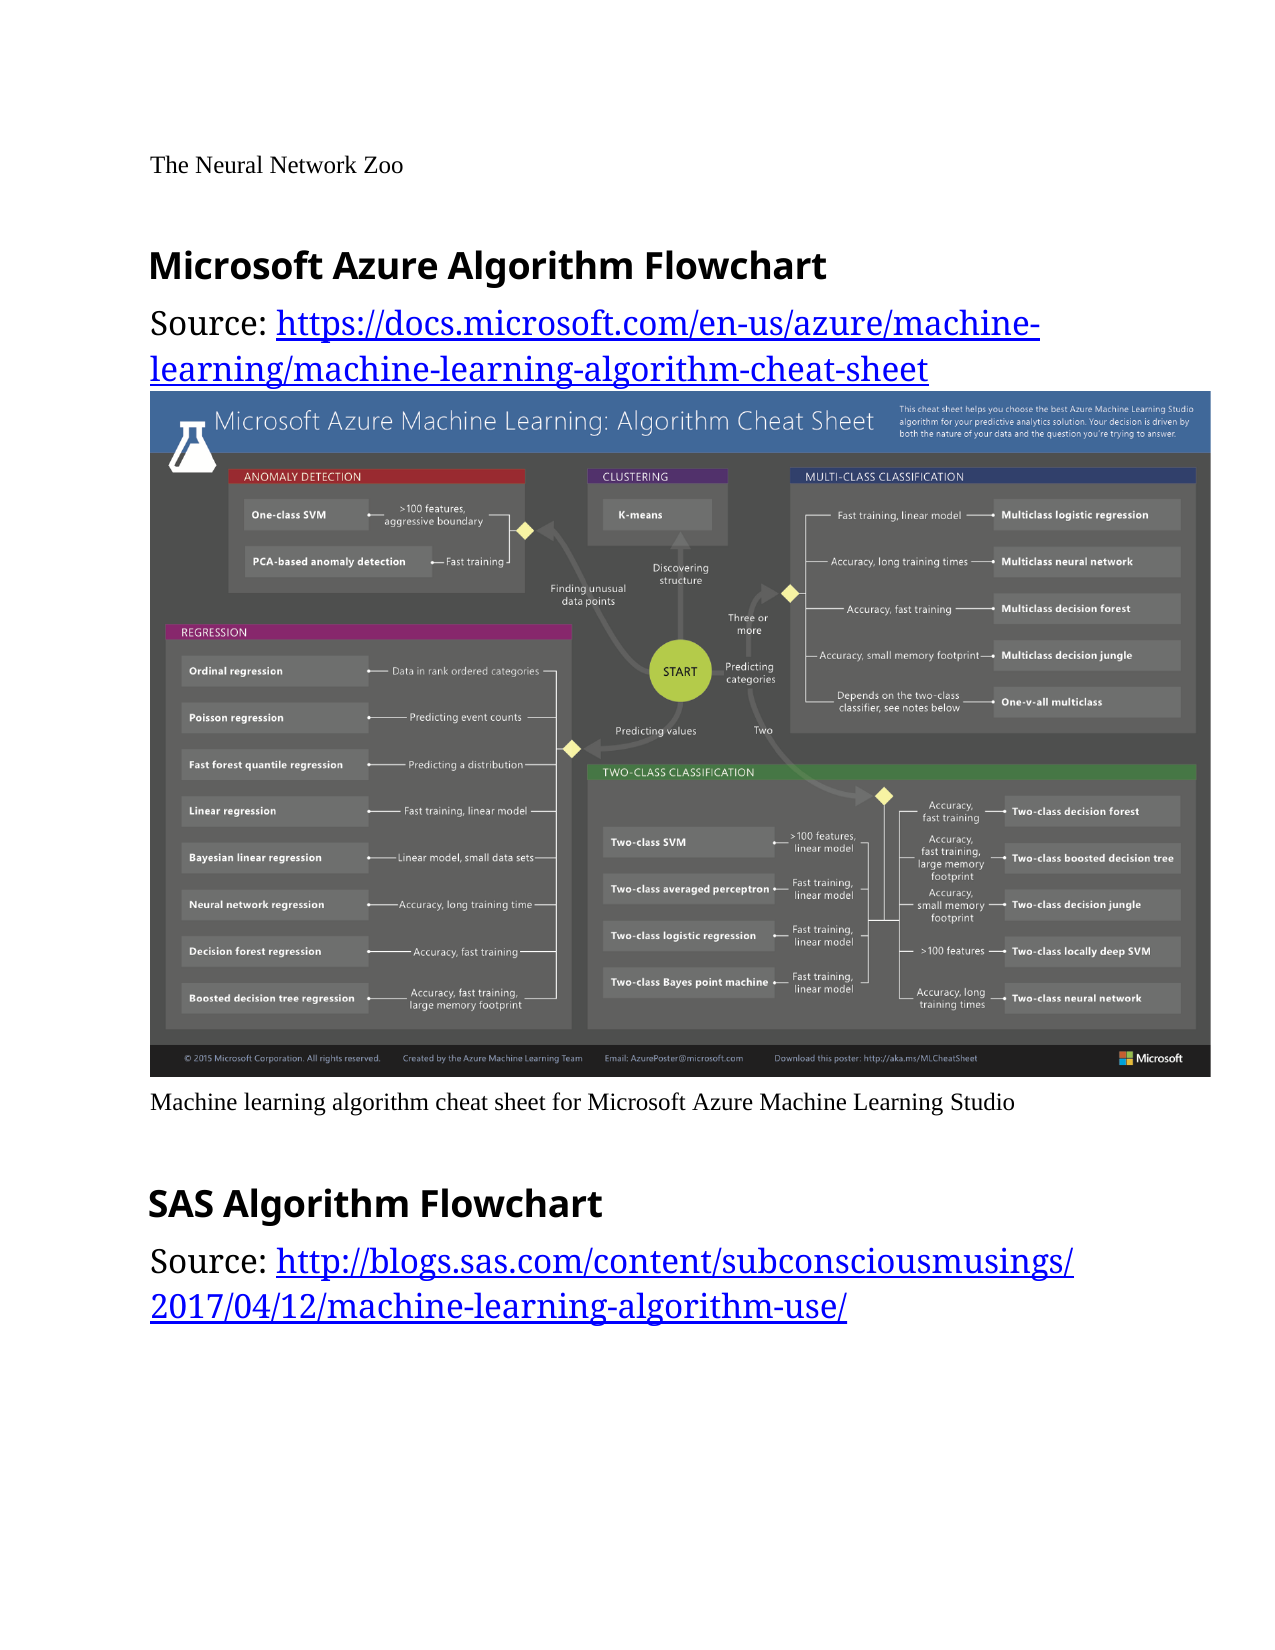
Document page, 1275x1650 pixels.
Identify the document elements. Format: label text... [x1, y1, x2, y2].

picture [150, 391, 1211, 1077]
text Machine learning algorithm cheat sheet for Microsoft Azure Machine Learning Studio [150, 1087, 1125, 1116]
text SAS Algorithm Flowchart [148, 1177, 1125, 1228]
text Source: http://blogs.sas.com/content/subconsciousmusings/2017/04/12/machine-learning-algorithm-use/ [150, 1238, 1125, 1328]
text Source: https://docs.microsoft.com/en-us/azure/machine-learning/machine-learning-algorithm-cheat-sheet [150, 300, 1125, 391]
text Microsoft Azure Algorithm Flowchart [148, 240, 1125, 291]
text The Neural Network Zoo [150, 150, 1125, 179]
